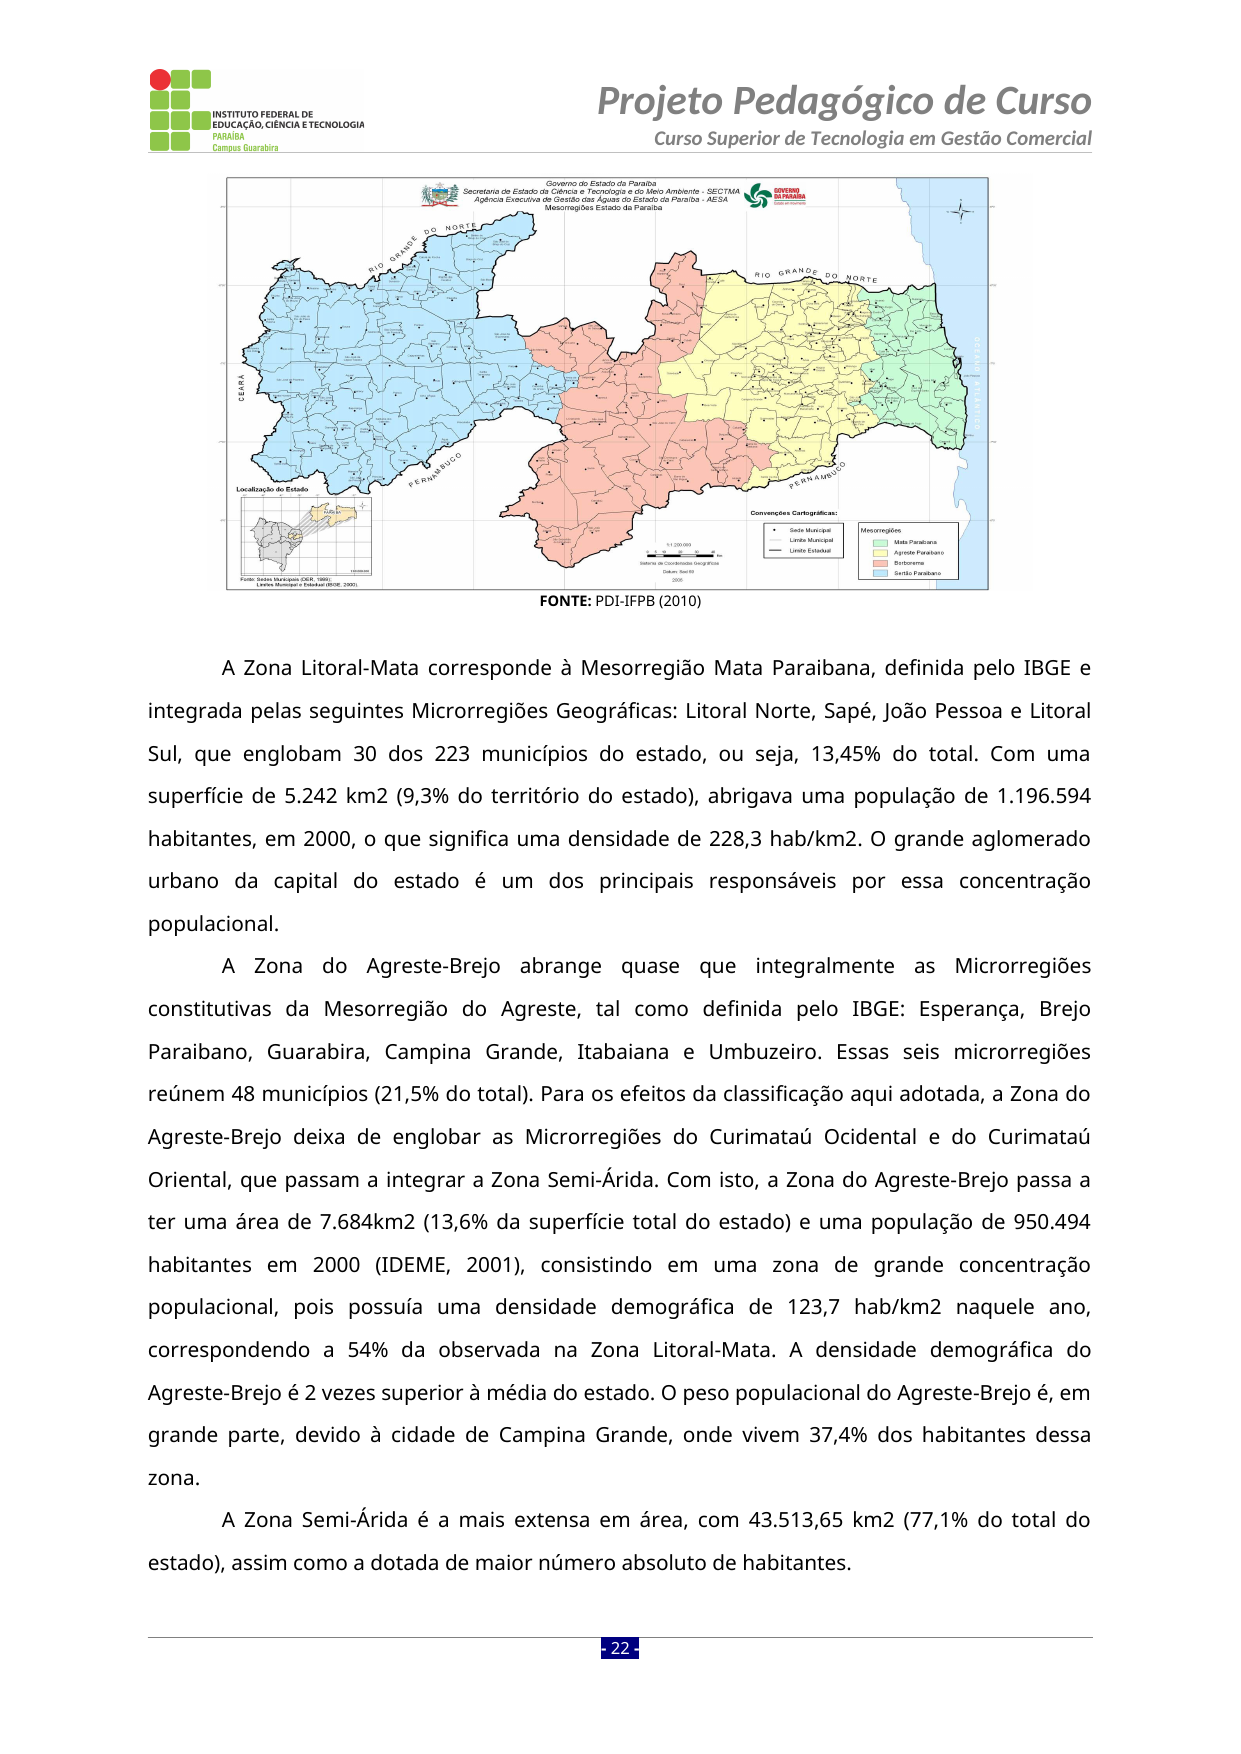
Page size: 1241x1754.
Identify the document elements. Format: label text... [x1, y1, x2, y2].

text A Zona Semi-Árida é a mais extensa em área, com 43.513,65 km2 (77,1% do total do estado), assim como a dotada de maior número absoluto de habitantes. [148, 1506, 1092, 1577]
text A Zona do Agreste-Brejo abrange quase que integralmente as Microrregiões constitutivas da Mesorregião do Agreste, tal como definida pelo IBGE: Esperança, Brejo Paraibano, Guarabira, Campina Grande, Itabaiana e Umbuzeiro. Essas seis microrregiões reúnem 48 municípios (21,5% do total). Para os efeitos da classificação aqui adotada, a Zona do Agreste-Brejo deixa de englobar as Microrregiões do Curimataú Ocidental e do Curimataú Oriental, que passam a integrar a Zona Semi-Árida. Com isto, a Zona do Agreste-Brejo passa a ter uma área de 7.684km2 (13,6% da superfície total do estado) e uma população de 950.494 habitantes em 2000 (IDEME, 2001), consistindo em uma zona de grande concentração populacional, pois possuía uma densidade demográfica de 123,7 hab/km2 naquele ano, correspondendo a 54% da observada na Zona Litoral-Mata. A densidade demográfica do Agreste-Brejo é 2 vezes superior à média do estado. O peso populacional do Agreste-Brejo é, em grande parte, devido à cidade de Campina Grande, onde vivem 37,4% dos habitantes dessa zona. [148, 952, 1092, 1491]
text FONTE: PDI-IFPB (2010) [148, 591, 1092, 611]
text A Zona Litoral-Mata corresponde à Mesorregião Mata Paraibana, definida pelo IBGE e integrada pelas seguintes Microrregiões Geográficas: Litoral Norte, Sapé, João Pessoa e Litoral Sul, que englobam 30 dos 223 municípios do estado, ou seja, 13,45% do total. Com uma superfície de 5.242 km2 (9,3% do território do estado), abrigava uma população de 1.196.594 habitantes, em 2000, o que significa uma densidade de 228,3 hab/km2. O grande aglomerado urbano da capital do estado é um dos principais responsáveis por essa concentração populacional. [148, 653, 1092, 937]
picture [150, 69, 365, 152]
